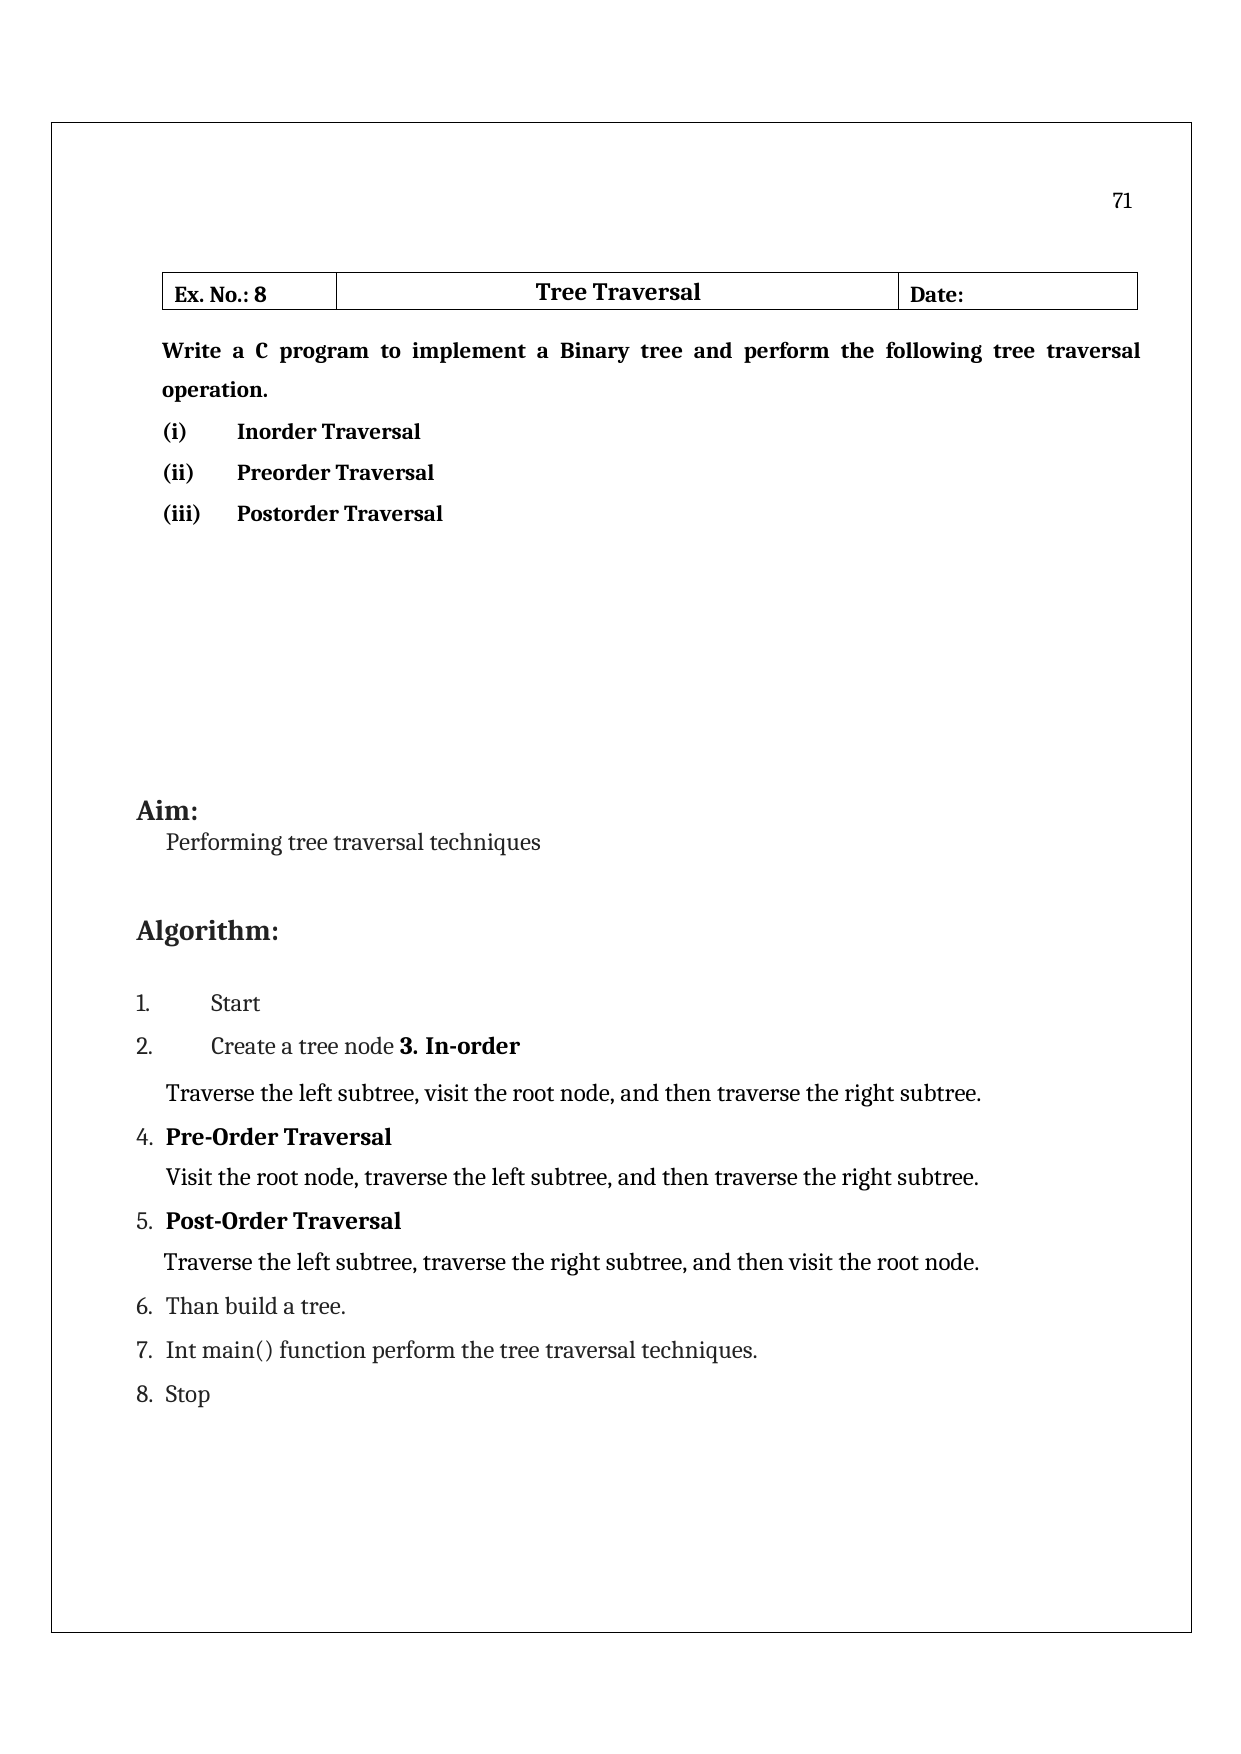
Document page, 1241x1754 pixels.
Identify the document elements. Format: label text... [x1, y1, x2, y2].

table_header 71 Write a C program to implement a Binary tree and perform the following tree traversal operation. Inorder Traversal Preorder Traversal Postorder Traversal Aim: Performing tree traversal techniques Algorithm: Start Create a tree node 3. In-order Traverse the left subtree, visit the root node, and then traverse the right subtree. Pre-Order Traversal Visit the root node, traverse the left subtree, and then traverse the right subtree. Post-Order Traversal Traverse the left subtree, traverse the right subtree, and then visit the root node. Than build a tree. Int main() function perform the tree traversal techniques. Stop [52, 123, 1191, 1632]
